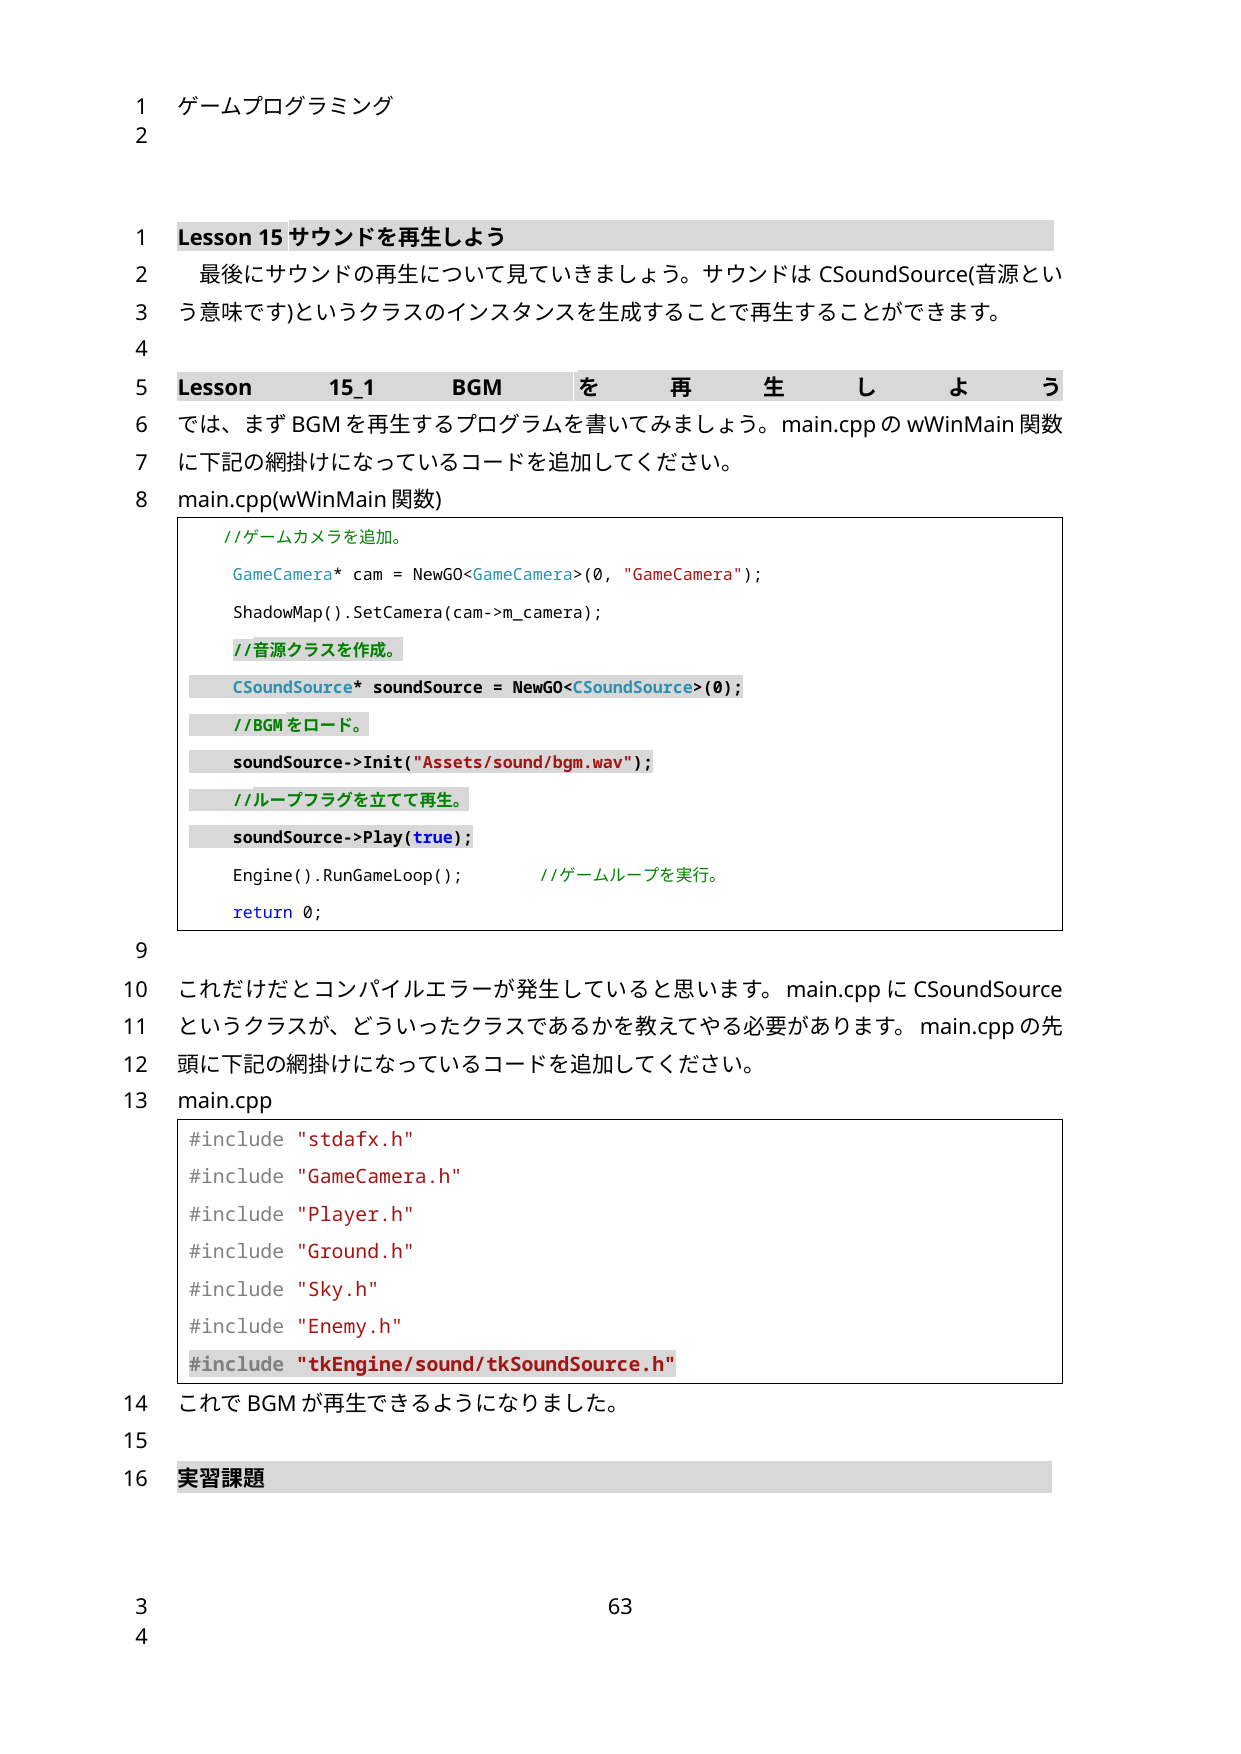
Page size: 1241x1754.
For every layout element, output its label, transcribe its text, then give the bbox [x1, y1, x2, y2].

text main.cpp [177, 1081, 1063, 1119]
text Lesson 15_1 BGMを再生しよう では、まずBGMを再生するプログラムを書いてみましょう。main.cppのwWinMain関数に下記の網掛けになっているコードを追加してください。 [177, 367, 1063, 479]
text これでBGMが再生できるようになりました。 [177, 1384, 1063, 1421]
text Lesson 15 サウンドを再生しよう [177, 217, 1063, 254]
text 実習課題 [177, 1458, 1063, 1496]
table_header //ゲームカメラを追加。 GameCamera* cam = NewGO<GameCamera>(0, "GameCamera"); ShadowMap().SetCamera(cam->m_camera); //音源クラスを作成。 CSoundSource* soundSource = NewGO<CSoundSource>(0); //BGMをロード。 soundSource->Init("Assets/sound/bgm.wav"); //ループフラグを立てて再生。 soundSource->Play(true); Engine().RunGameLoop(); //ゲームループを実行。 return 0; [178, 518, 1062, 930]
table_header #include "stdafx.h" #include "GameCamera.h" #include "Player.h" #include "Ground.h" #include "Sky.h" #include "Enemy.h" #include "tkEngine/sound/tkSoundSource.h" [178, 1120, 1062, 1382]
text main.cpp(wWinMain関数) [177, 479, 1063, 517]
text 最後にサウンドの再生について見ていきましょう。サウンドはCSoundSource(音源という意味です)というクラスのインスタンスを生成することで再生することができます。 [177, 254, 1063, 329]
text これだけだとコンパイルエラーが発生していると思います。main.cppにCSoundSourceというクラスが、どういったクラスであるかを教えてやる必要があります。main.cppの先頭に下記の網掛けになっているコードを追加してください。 [177, 969, 1063, 1081]
